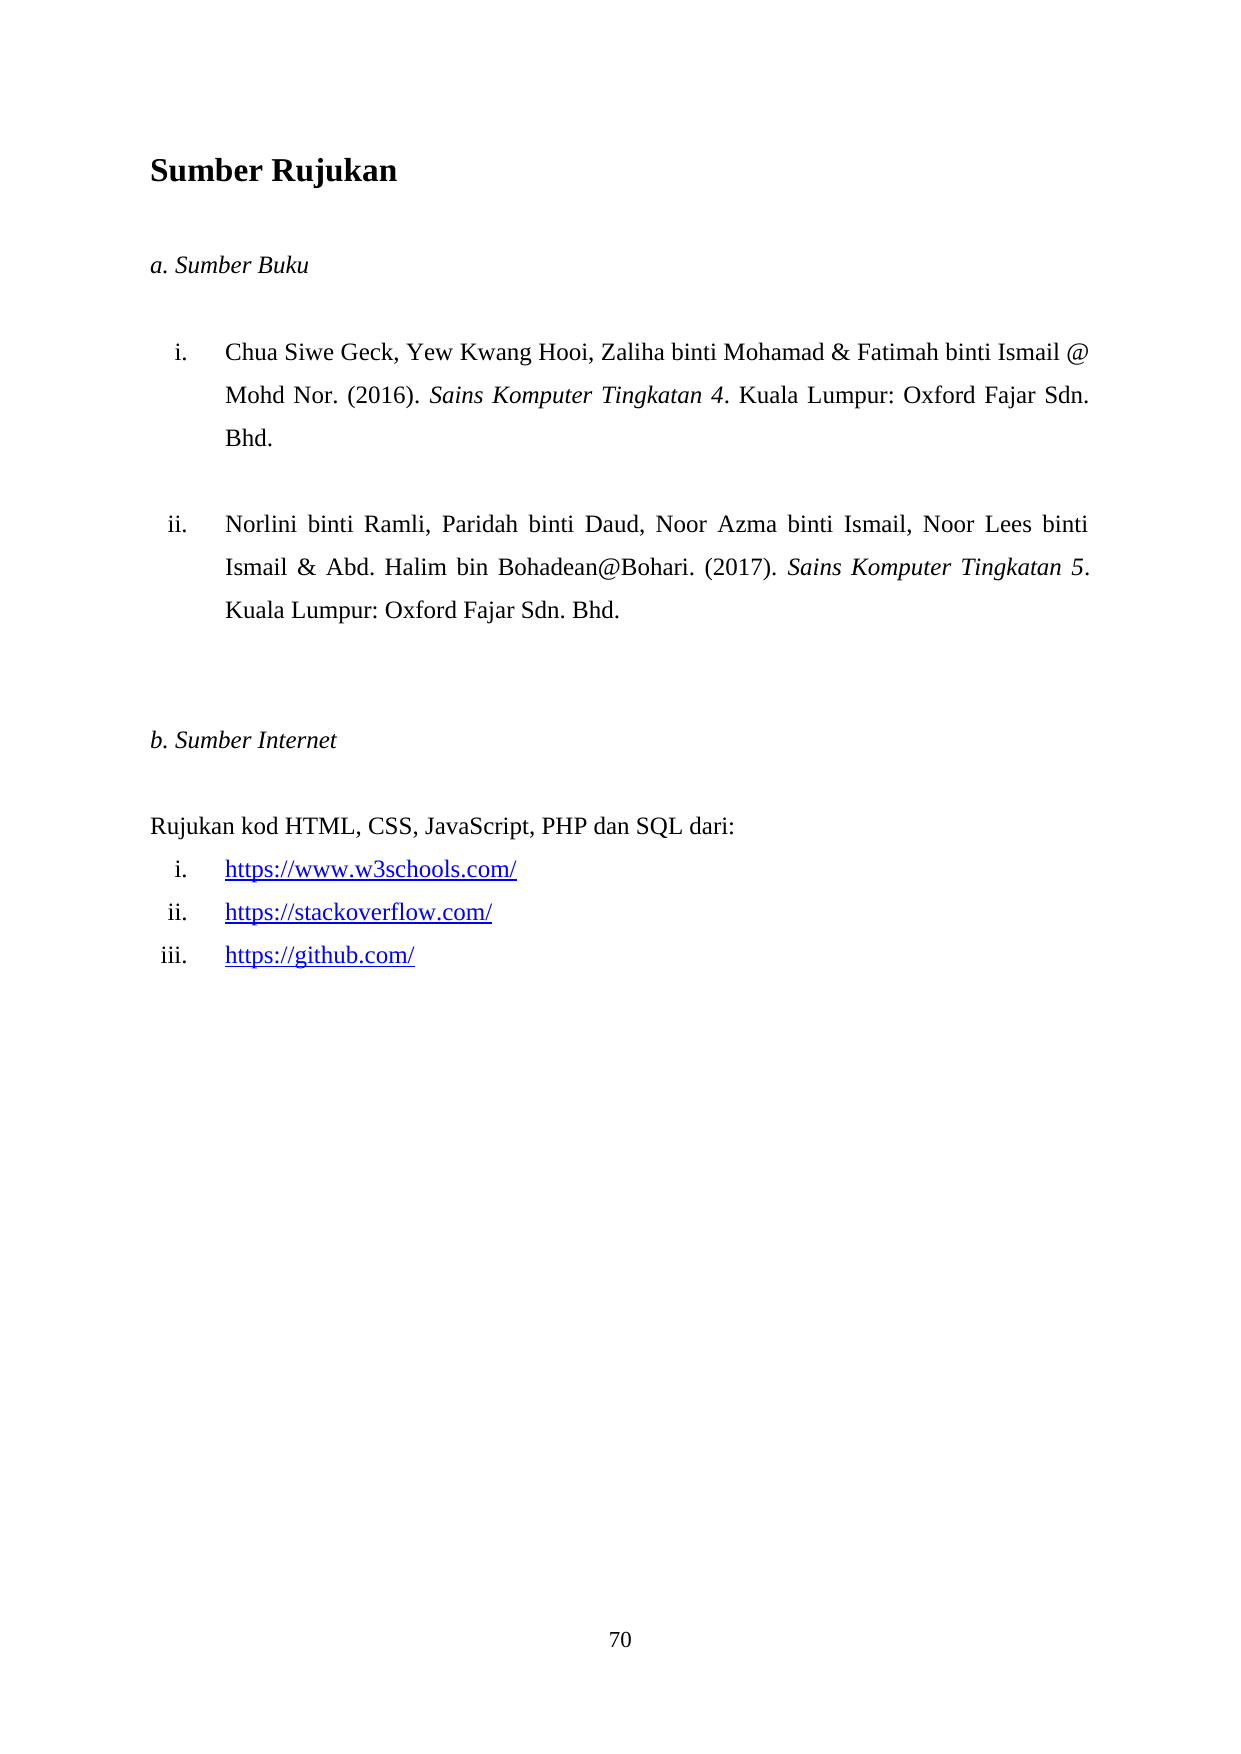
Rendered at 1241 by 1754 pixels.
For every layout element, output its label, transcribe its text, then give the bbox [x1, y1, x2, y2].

list Chua Siwe Geck, Yew Kwang Hooi, Zaliha binti Mohamad & Fatimah binti Ismail @ Mohd Nor. (2016). Sains Komputer Tingkatan 4. Kuala Lumpur: Oxford Fajar Sdn. Bhd. [187, 337, 1090, 452]
text b. Sumber Internet [150, 725, 1090, 754]
text Rujukan kod HTML, CSS, JavaScript, PHP dan SQL dari: [150, 811, 1090, 840]
text Sumber Rujukan [150, 150, 1090, 188]
list https://github.com/ [187, 941, 1090, 969]
list https://stackoverflow.com/ [187, 897, 1090, 926]
list Norlini binti Ramli, Paridah binti Daud, Noor Azma binti Ismail, Noor Lees binti Ismail & Abd. Halim bin Bohadean@Bohari. (2017). Sains Komputer Tingkatan 5. Kuala Lumpur: Oxford Fajar Sdn. Bhd. [187, 509, 1090, 624]
text a. Sumber Buku [150, 251, 1090, 279]
list https://www.w3schools.com/ [187, 854, 1090, 883]
